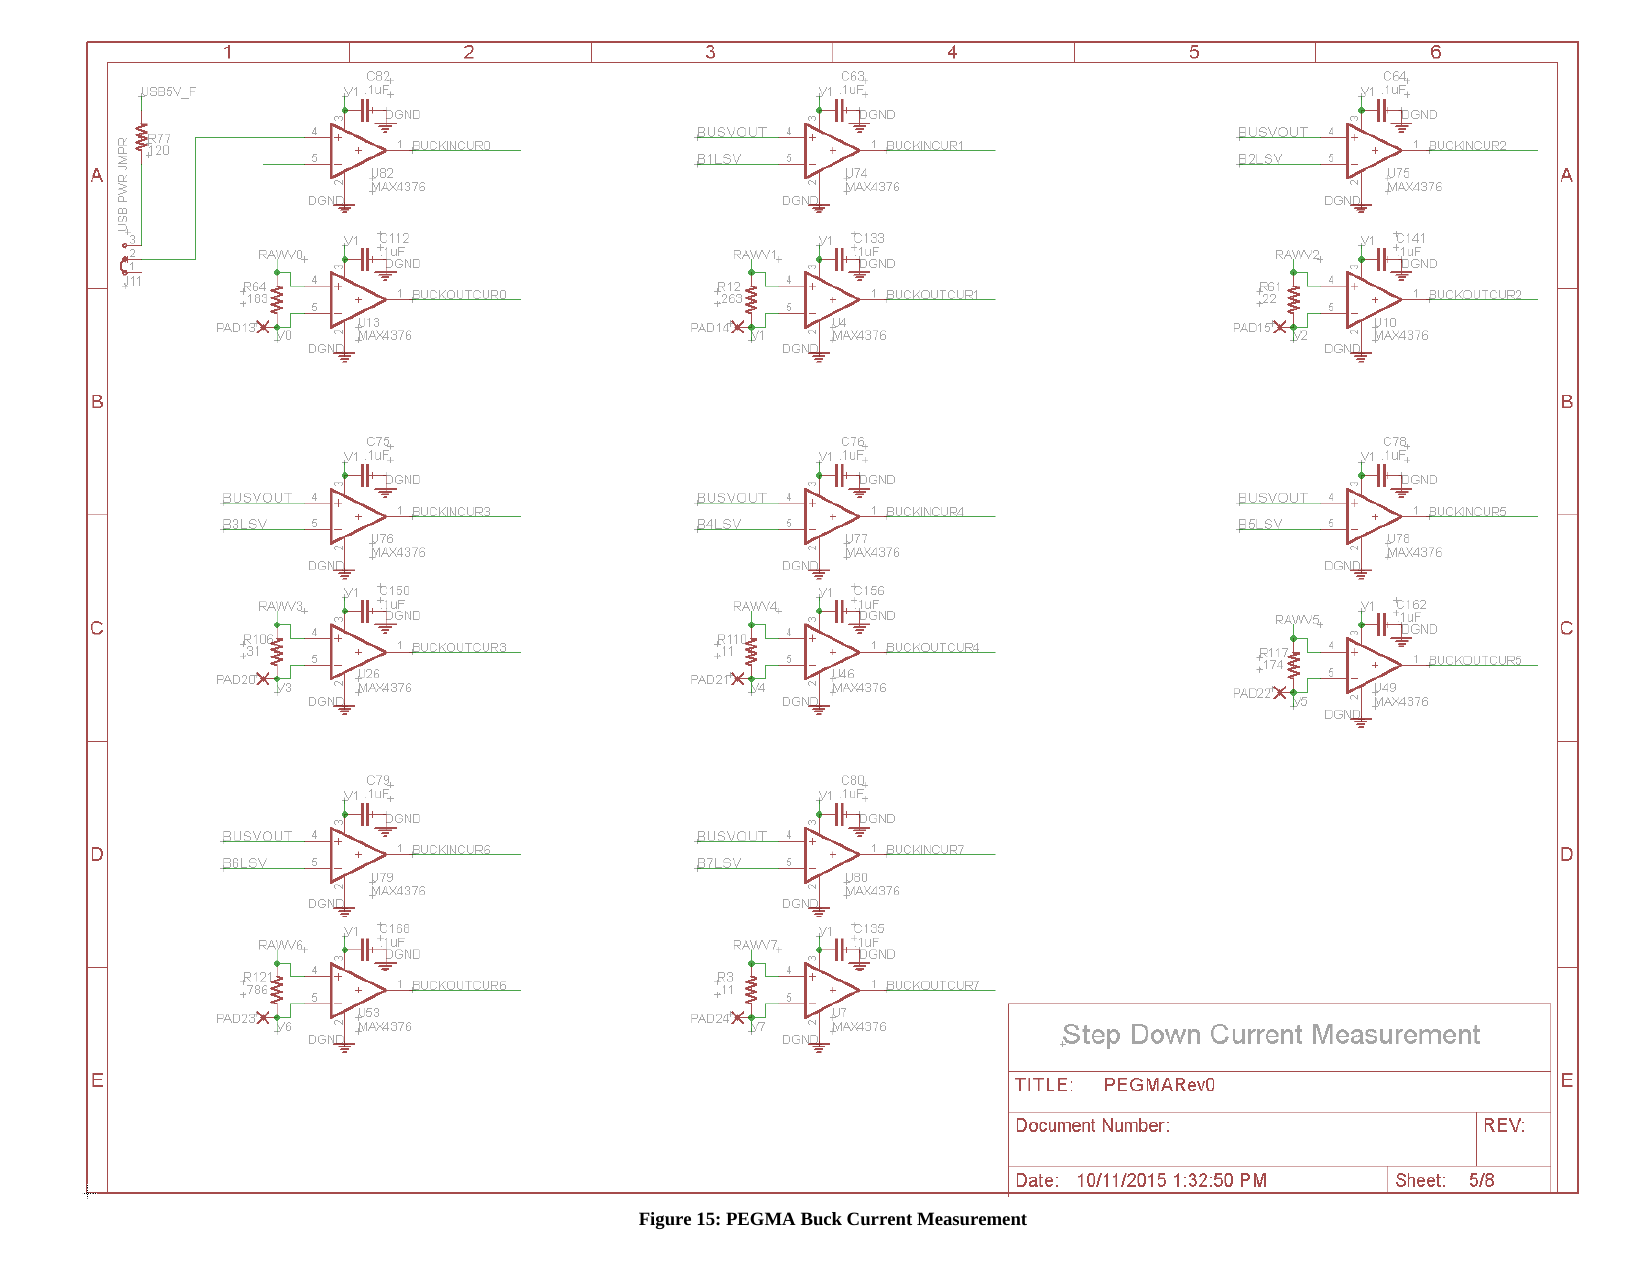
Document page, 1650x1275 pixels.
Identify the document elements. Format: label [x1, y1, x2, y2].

picture [82, 37, 1583, 1199]
